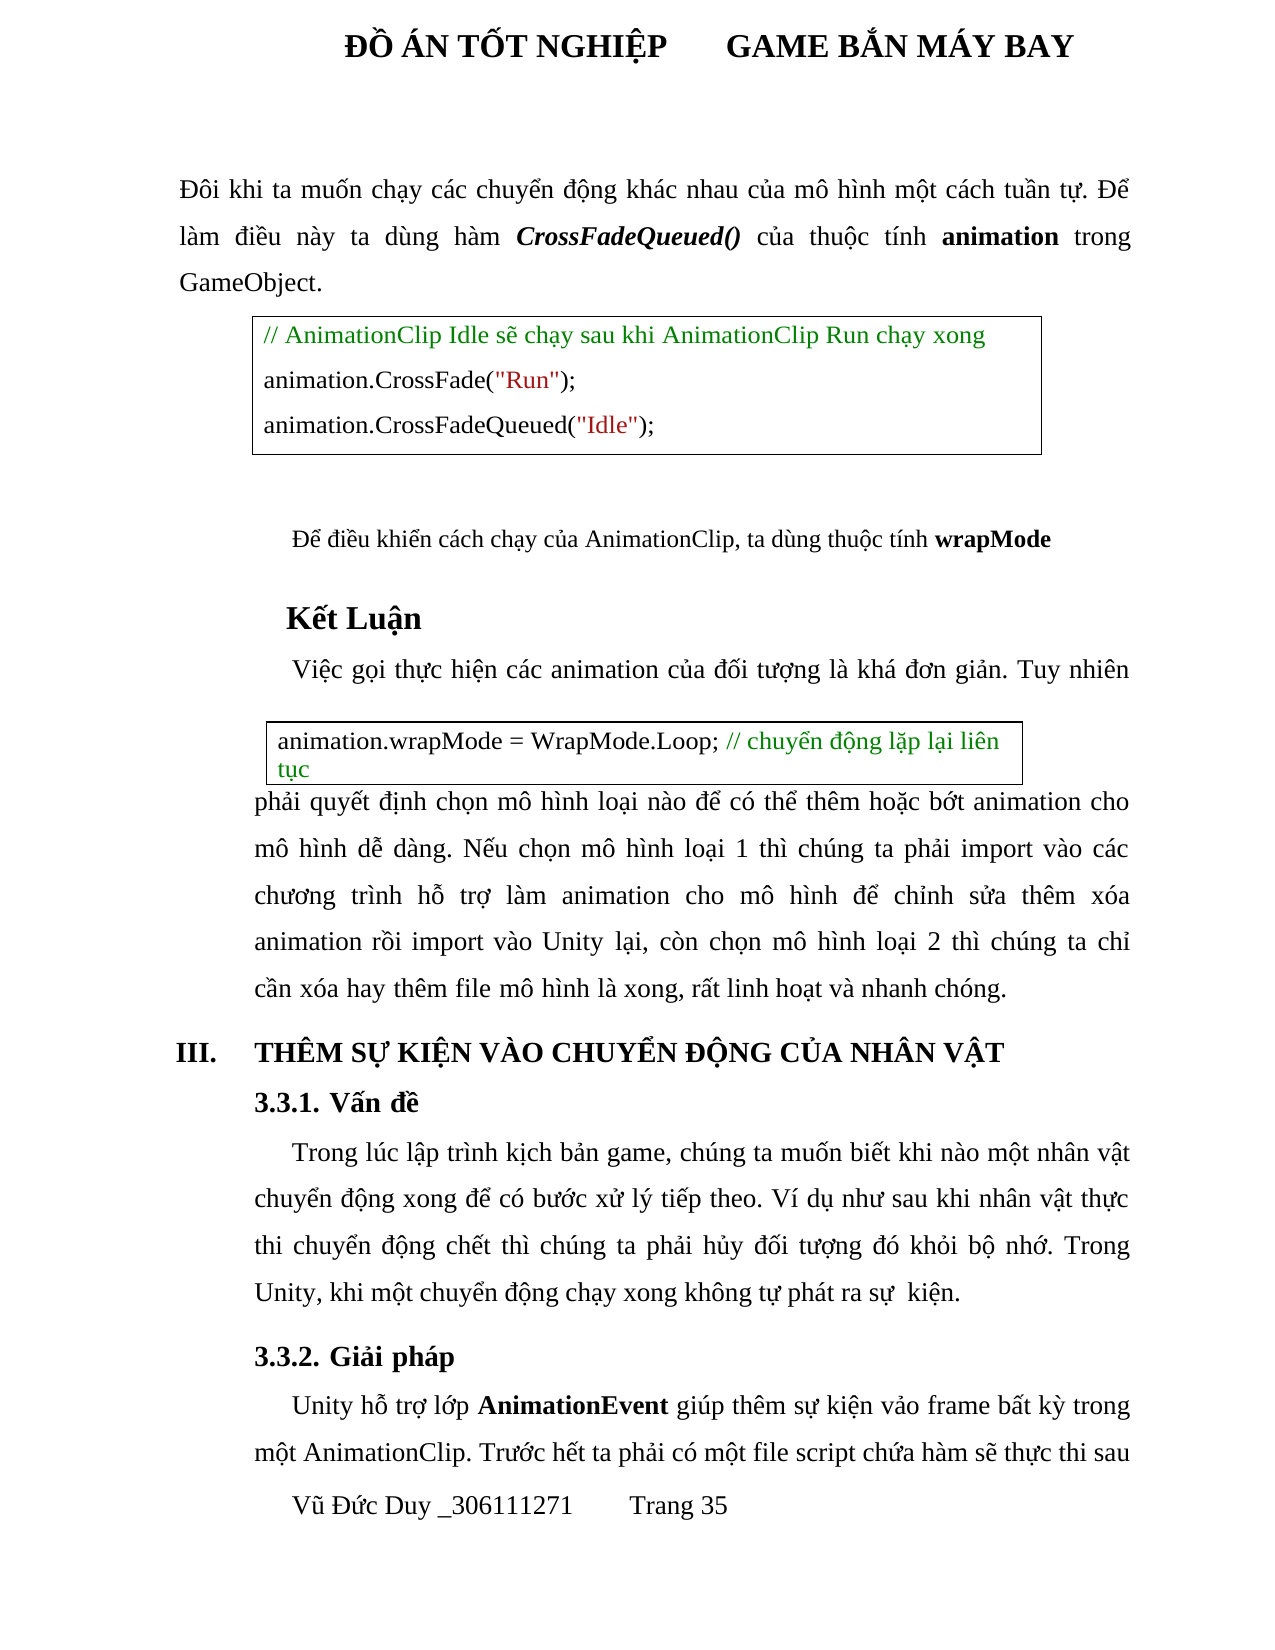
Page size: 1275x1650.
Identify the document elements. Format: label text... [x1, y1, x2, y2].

text Việc gọi thực hiện các animation của đối tượng là khá đơn giản. Tuy nhiên phải quyết định chọn mô hình loại nào để có thể thêm hoặc bớt animation cho mô hình dễ dàng. Nếu chọn mô hình loại 1 thì chúng ta phải import vào các chương trình hỗ trợ làm animation cho mô hình để chỉnh sửa thêm xóa animation rồi import vào Unity lại, còn chọn mô hình loại 2 thì chúng ta chỉ cần xóa hay thêm file mô hình là xong, rất linh hoạt và nhanh chóng. [254, 653, 1131, 1003]
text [254, 1389, 1131, 1467]
text Đôi khi ta muốn chạy các chuyển động khác nhau của mô hình một cách tuần tự. Để làm điều này ta dùng hàm CrossFadeQueued() của thuộc tính animation trong GameObject. [179, 173, 1131, 297]
text Kết Luận [248, 598, 1097, 636]
list Giải pháp [254, 1339, 1131, 1373]
list THÊM SỰ KIỆN VÀO CHUYỂN ĐỘNG CỦA NHÂN VẬT [217, 1035, 1131, 1069]
list Vấn đề [254, 1086, 1131, 1119]
text Để điều khiển cách chạy của AnimationClip, ta dùng thuộc tính wrapMode [254, 524, 1097, 553]
text Trong lúc lập trình kịch bản game, chúng ta muốn biết khi nào một nhân vật chuyển động xong để có bước xử lý tiếp theo. Ví dụ như sau khi nhân vật thực thi chuyển động chết thì chúng ta phải hủy đối tượng đó khỏi bộ nhớ. Trong Unity, khi một chuyển động chạy xong không tự phát ra sự kiện. [254, 1136, 1131, 1307]
